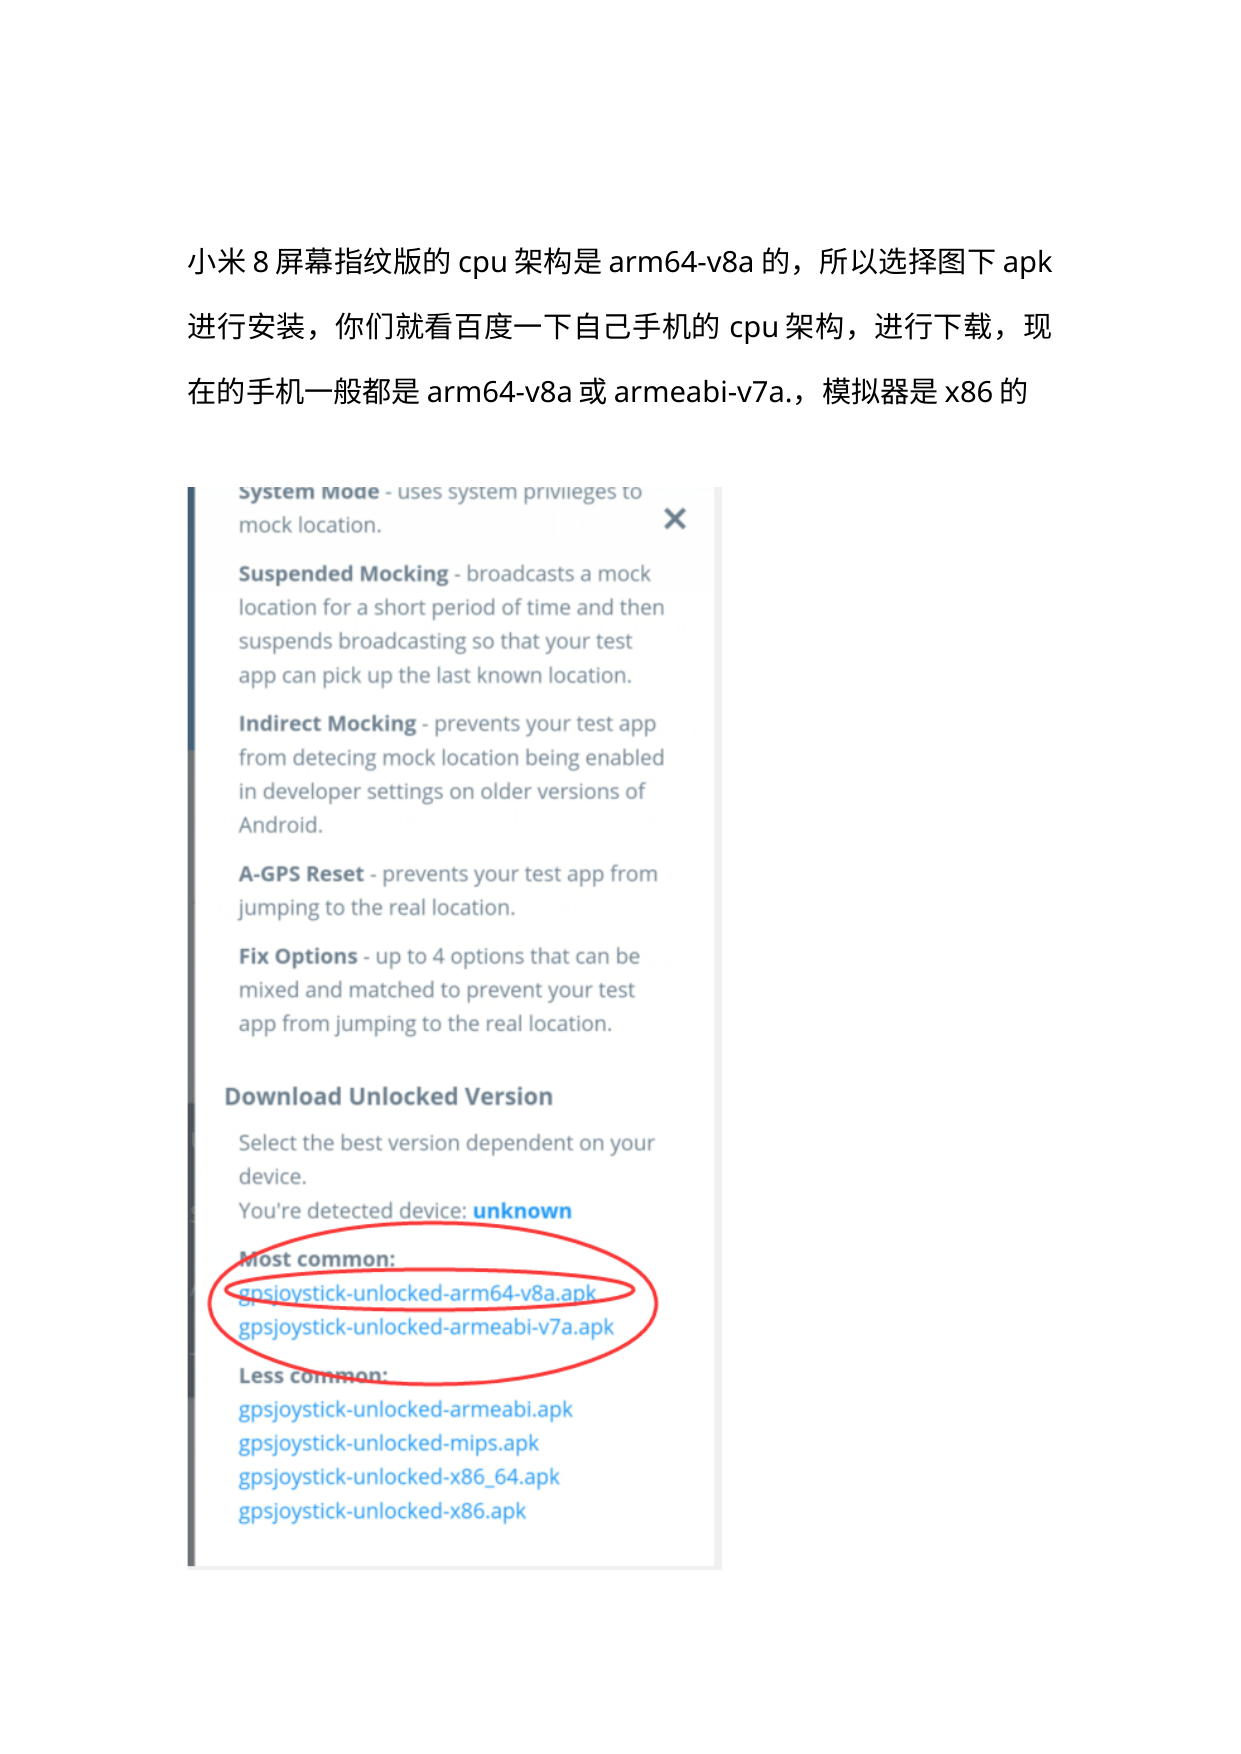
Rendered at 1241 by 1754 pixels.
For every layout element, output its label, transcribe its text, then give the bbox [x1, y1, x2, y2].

text 小米8屏幕指纹版的cpu架构是arm64-v8a的，所以选择图下apk进行安装，你们就看百度一下自己手机的cpu架构，进行下载，现在的手机一般都是arm64-v8a或armeabi-v7a.，模拟器是x86的 [187, 227, 1053, 422]
picture [187, 487, 722, 1570]
